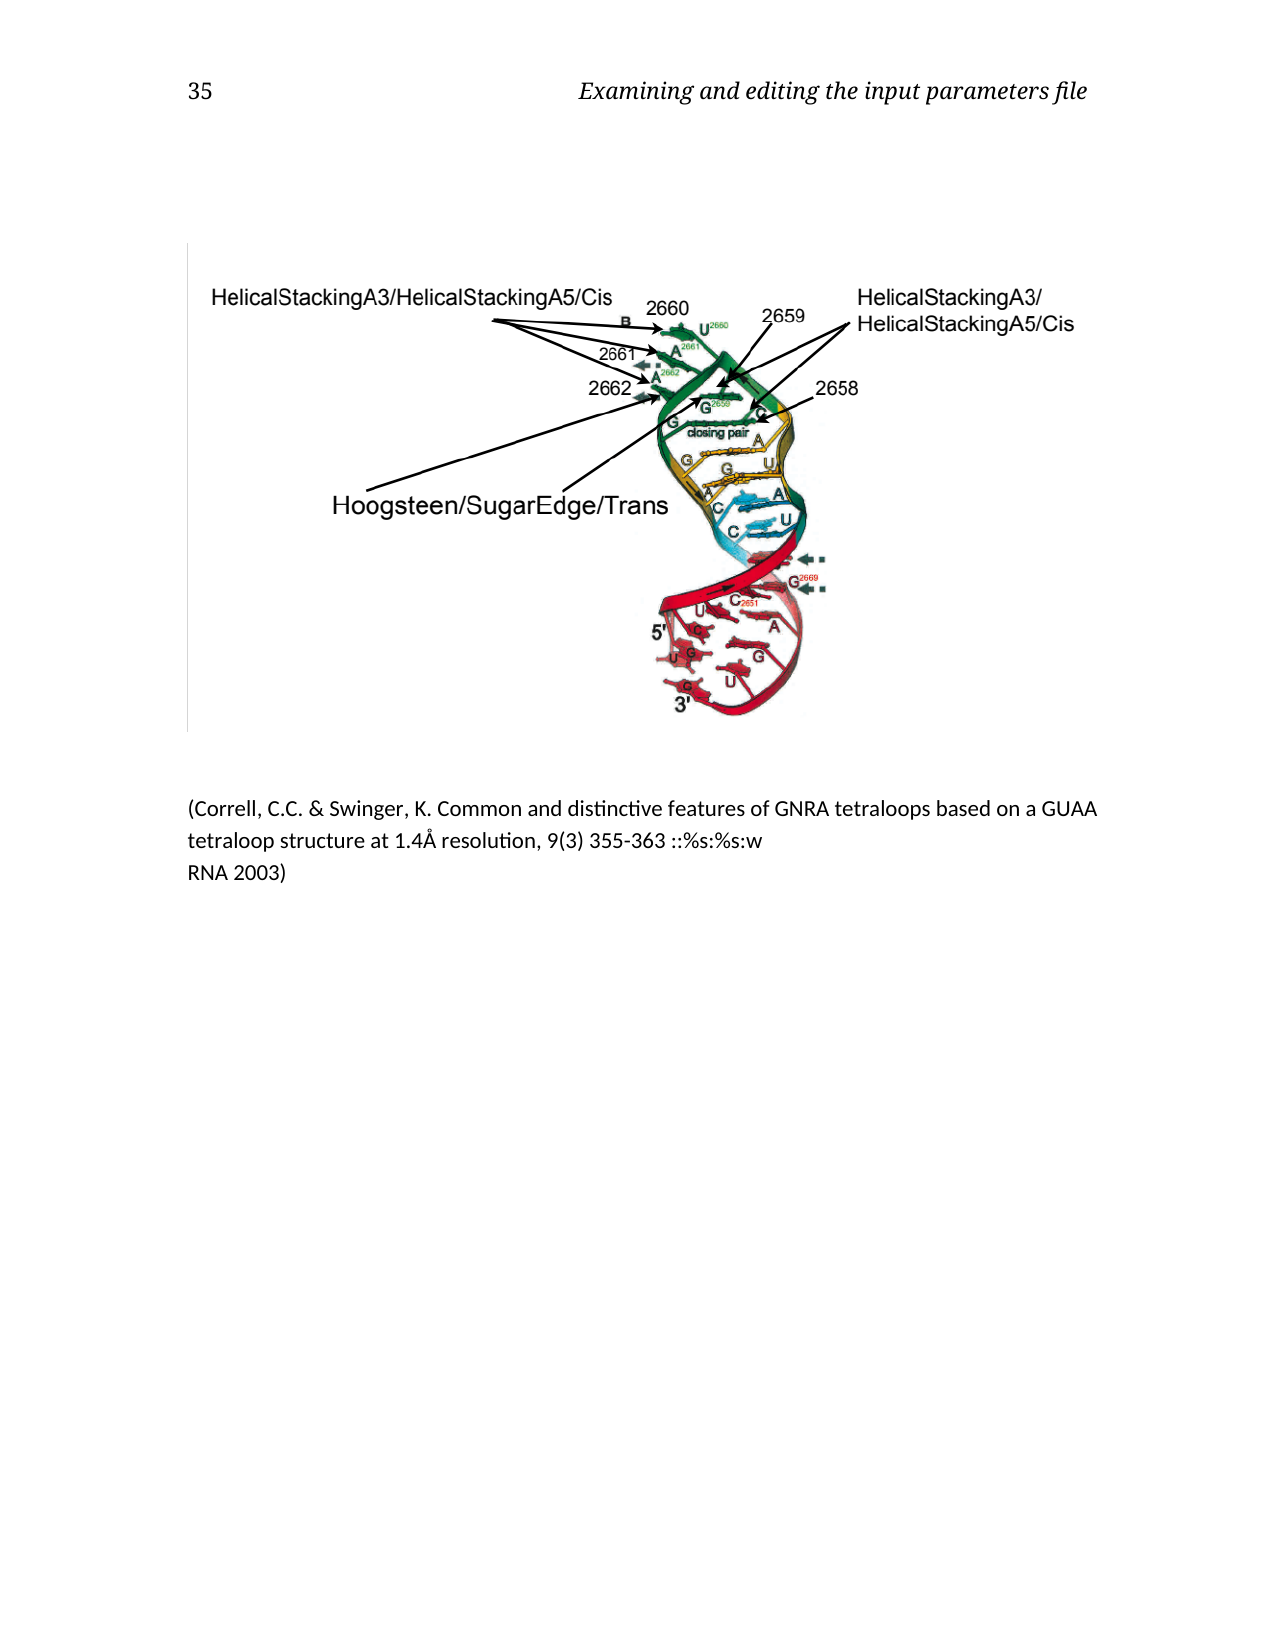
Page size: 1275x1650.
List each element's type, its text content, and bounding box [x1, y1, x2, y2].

list (Correll, C.C. & Swinger, K. Common and distinctive features of GNRA tetraloops based on a GUAA tetraloop structure at 1.4Å resolution, 9(3) 355-363 ::%s:%s:w [187, 794, 1125, 854]
list RNA 2003) [187, 858, 1125, 886]
